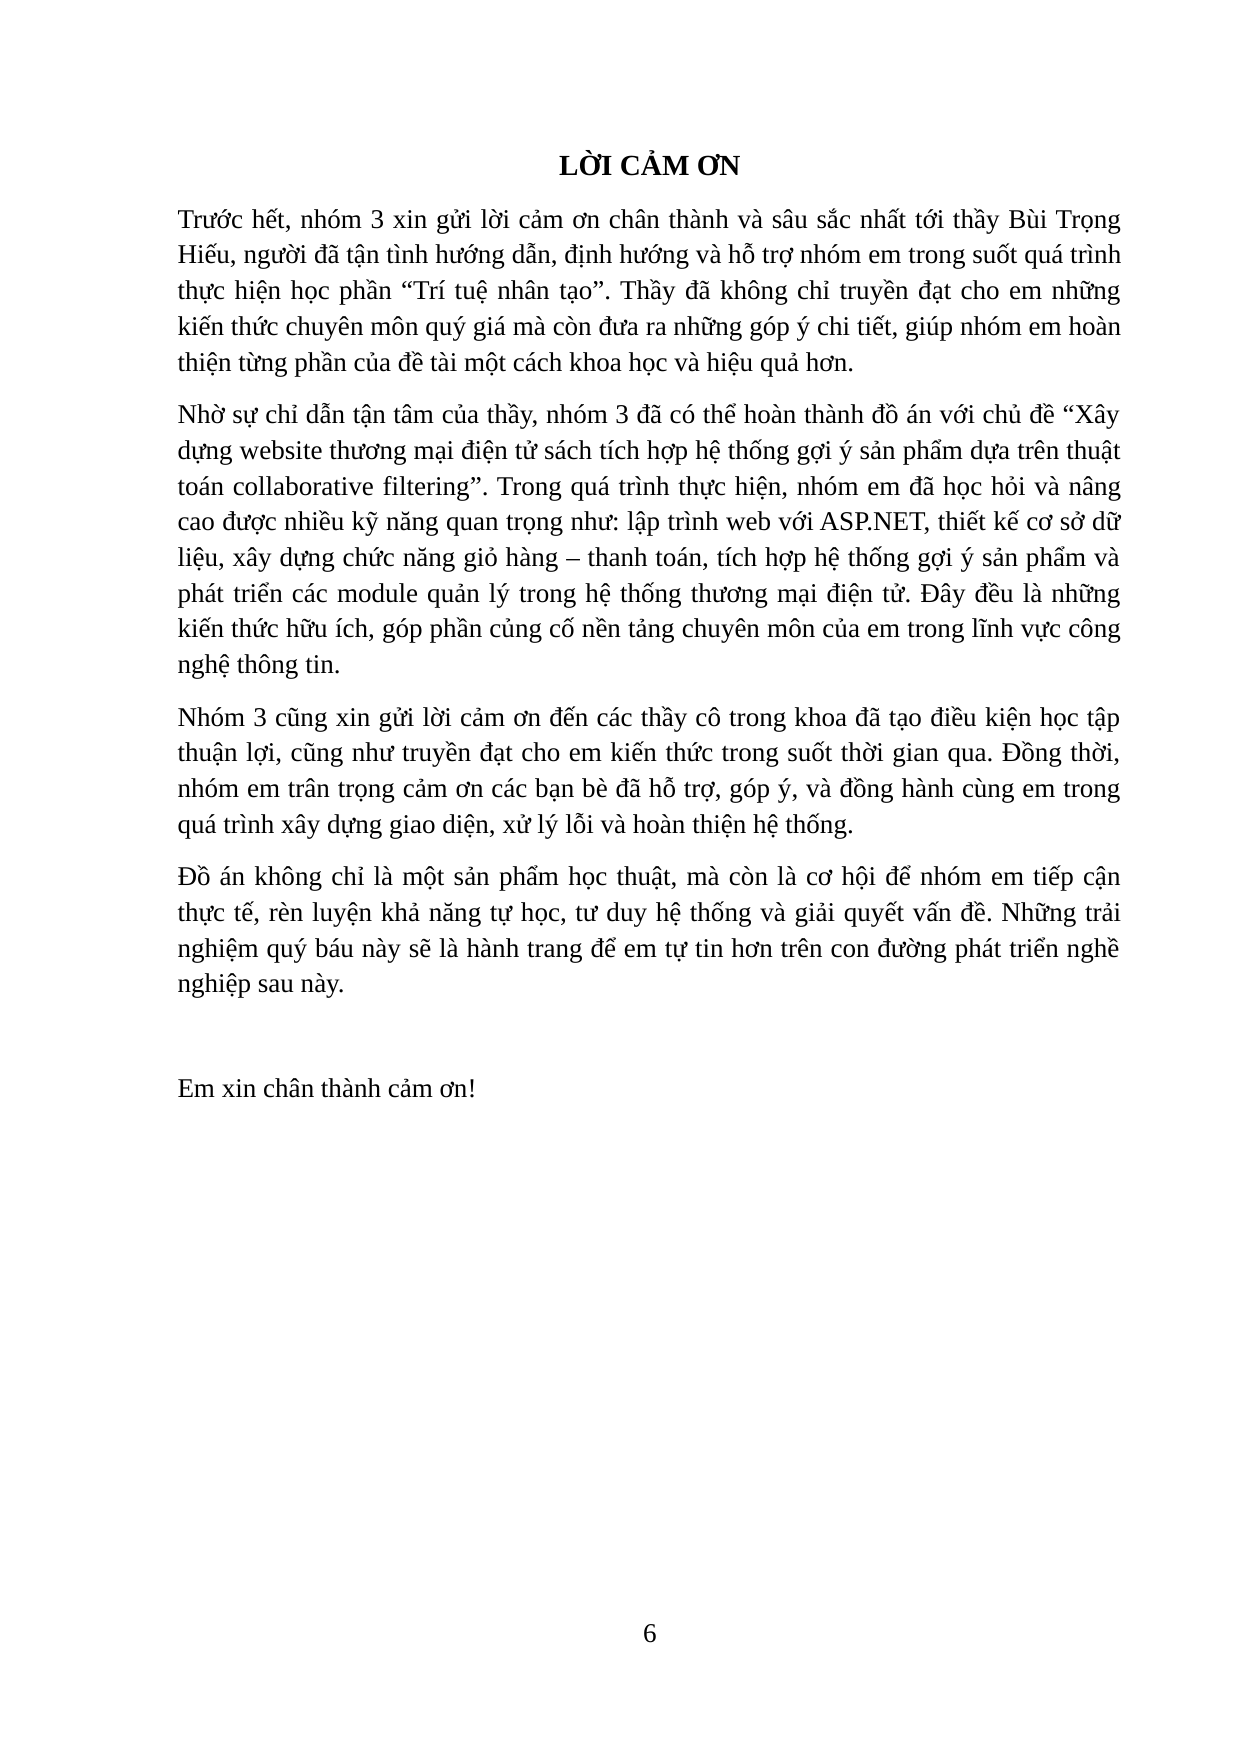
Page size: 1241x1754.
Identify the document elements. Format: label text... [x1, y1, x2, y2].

text Nhờ sự chỉ dẫn tận tâm của thầy, nhóm 3 đã có thể hoàn thành đồ án với chủ đề “Xây dựng website thương mại điện tử sách tích hợp hệ thống gợi ý sản phẩm dựa trên thuật toán collaborative filtering”. Trong quá trình thực hiện, nhóm em đã học hỏi và nâng cao được nhiều kỹ năng quan trọng như: lập trình web với ASP.NET, thiết kế cơ sở dữ liệu, xây dựng chức năng giỏ hàng – thanh toán, tích hợp hệ thống gợi ý sản phẩm và phát triển các module quản lý trong hệ thống thương mại điện tử. Đây đều là những kiến thức hữu ích, góp phần củng cố nền tảng chuyên môn của em trong lĩnh vực công nghệ thông tin. [177, 398, 1122, 679]
text Em xin chân thành cảm ơn! [177, 1072, 1122, 1103]
text Nhóm 3 cũng xin gửi lời cảm ơn đến các thầy cô trong khoa đã tạo điều kiện học tập thuận lợi, cũng như truyền đạt cho em kiến thức trong suốt thời gian qua. Đồng thời, nhóm em trân trọng cảm ơn các bạn bè đã hỗ trợ, góp ý, và đồng hành cùng em trong quá trình xây dựng giao diện, xử lý lỗi và hoàn thiện hệ thống. [177, 701, 1122, 839]
text Trước hết, nhóm 3 xin gửi lời cảm ơn chân thành và sâu sắc nhất tới thầy Bùi Trọng Hiếu, người đã tận tình hướng dẫn, định hướng và hỗ trợ nhóm em trong suốt quá trình thực hiện học phần “Trí tuệ nhân tạo”. Thầy đã không chỉ truyền đạt cho em những kiến thức chuyên môn quý giá mà còn đưa ra những góp ý chi tiết, giúp nhóm em hoàn thiện từng phần của đề tài một cách khoa học và hiệu quả hơn. [177, 203, 1122, 377]
subtitle LỜI CẢM ƠN [177, 148, 1122, 181]
text Đồ án không chỉ là một sản phẩm học thuật, mà còn là cơ hội để nhóm em tiếp cận thực tế, rèn luyện khả năng tự học, tư duy hệ thống và giải quyết vấn đề. Những trải nghiệm quý báu này sẽ là hành trang để em tự tin hơn trên con đường phát triển nghề nghiệp sau này. [177, 860, 1122, 999]
